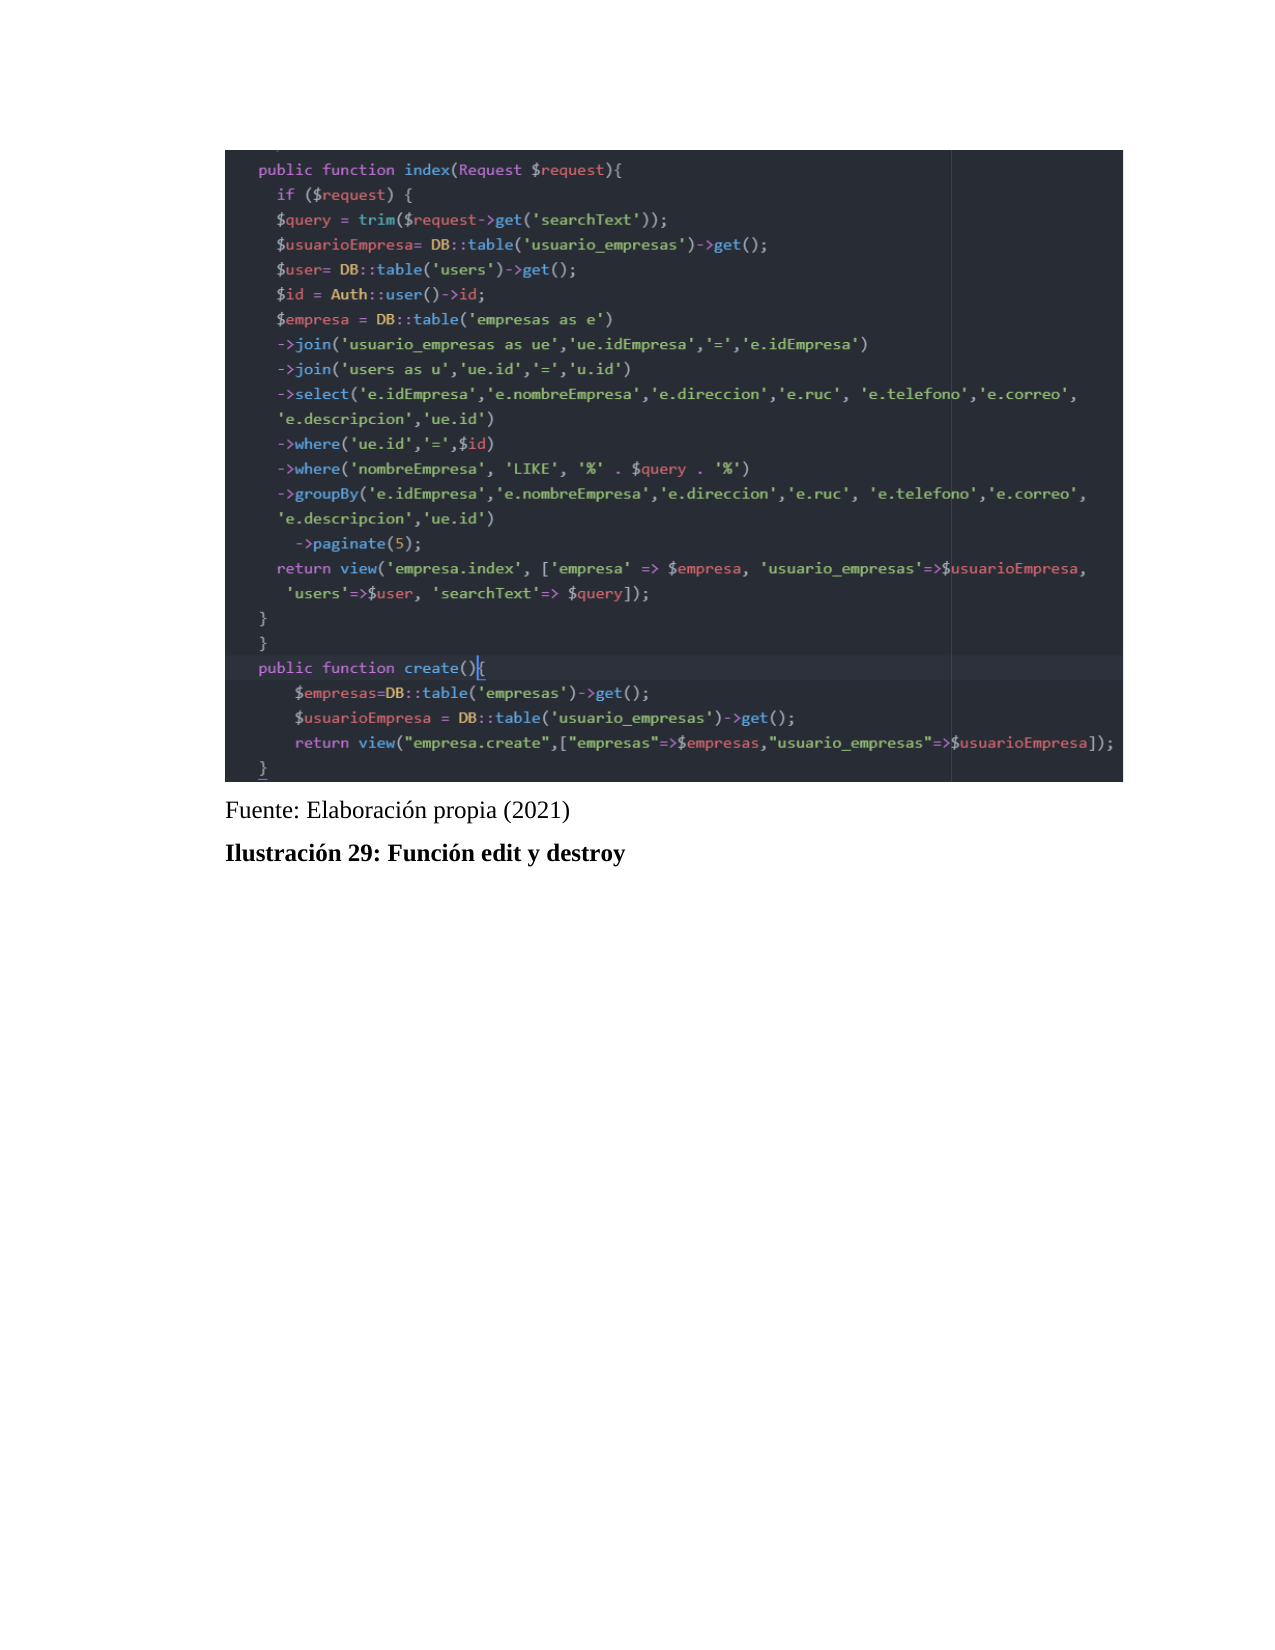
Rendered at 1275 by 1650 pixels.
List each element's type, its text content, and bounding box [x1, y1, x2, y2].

picture [225, 150, 1124, 782]
list Fuente: Elaboración propia (2021) [225, 795, 1125, 824]
list Ilustración 29: Función edit y destroy [225, 838, 1125, 867]
